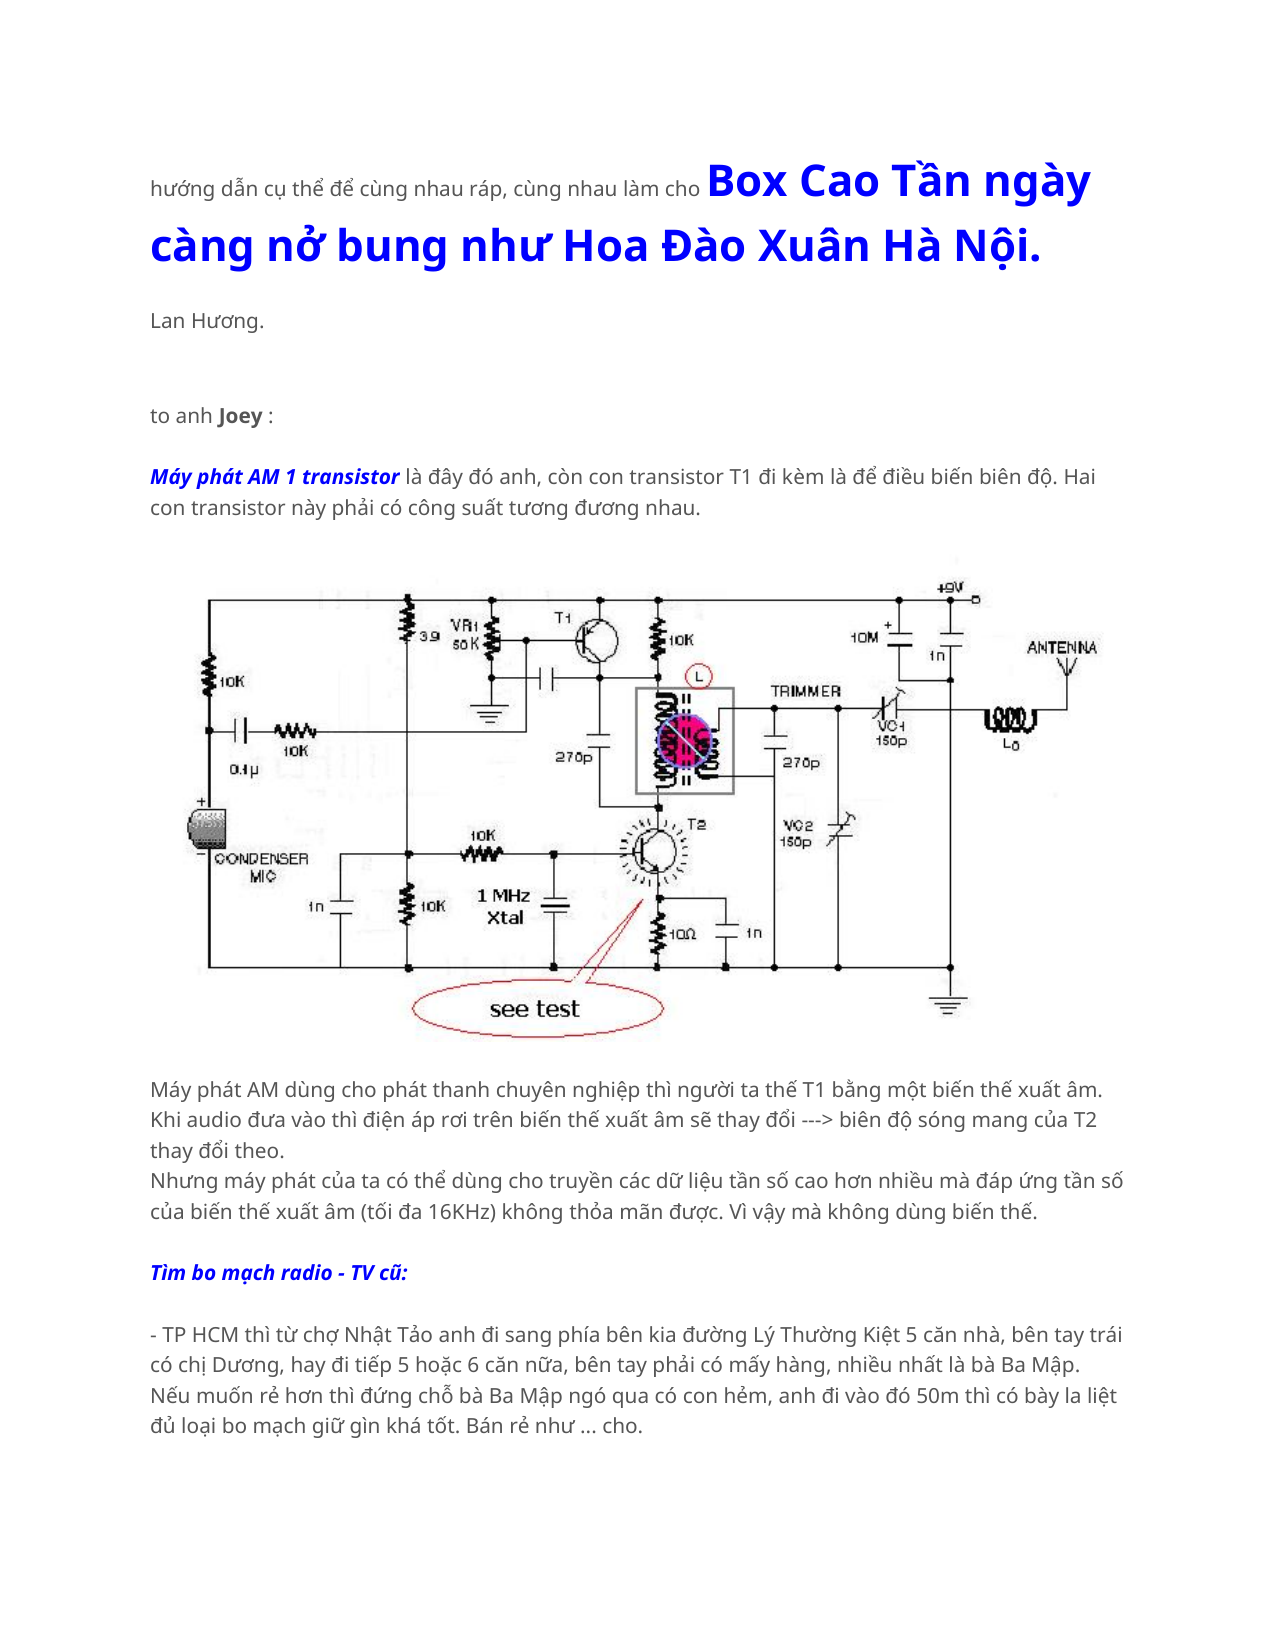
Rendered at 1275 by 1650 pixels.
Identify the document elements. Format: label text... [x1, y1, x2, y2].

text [150, 1042, 1125, 1471]
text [150, 150, 1125, 335]
picture [150, 554, 1125, 1042]
